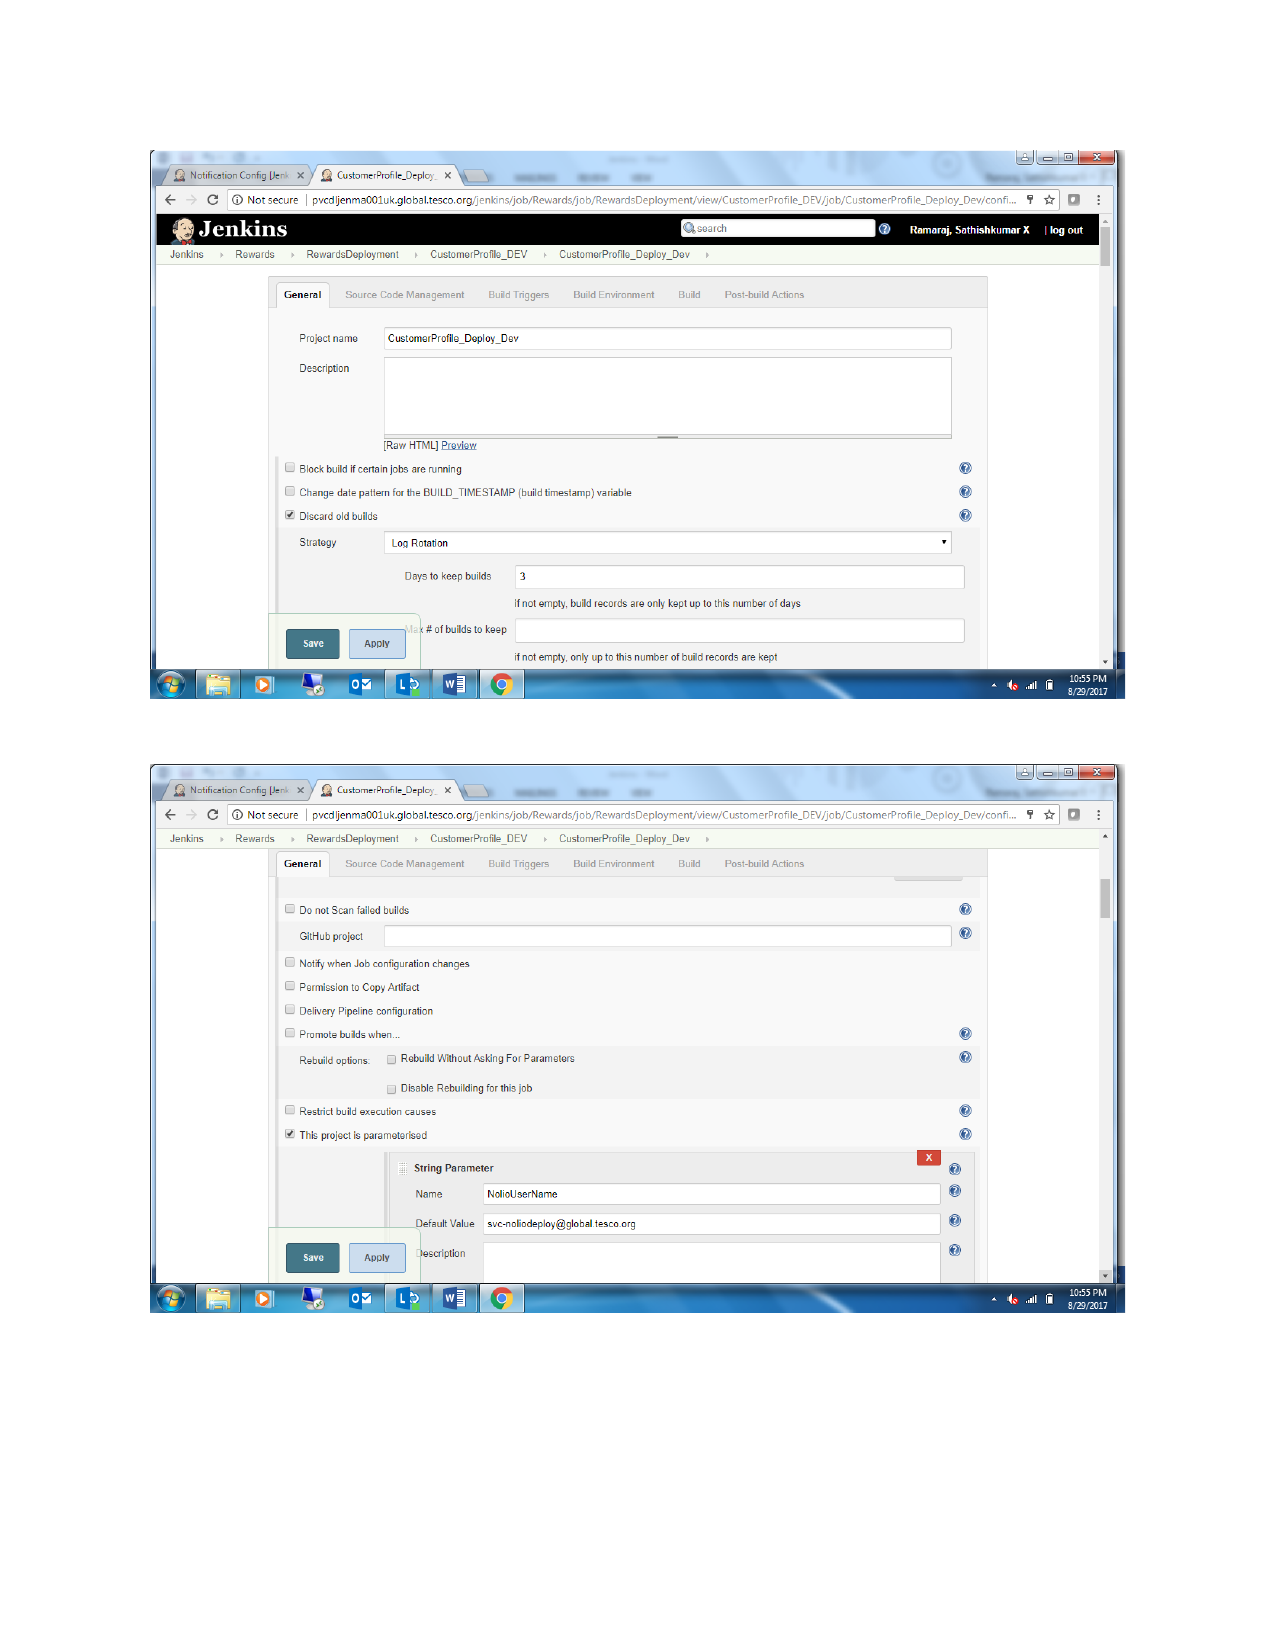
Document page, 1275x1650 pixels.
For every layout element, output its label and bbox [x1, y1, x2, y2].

picture [150, 764, 1125, 1313]
picture [150, 150, 1125, 699]
